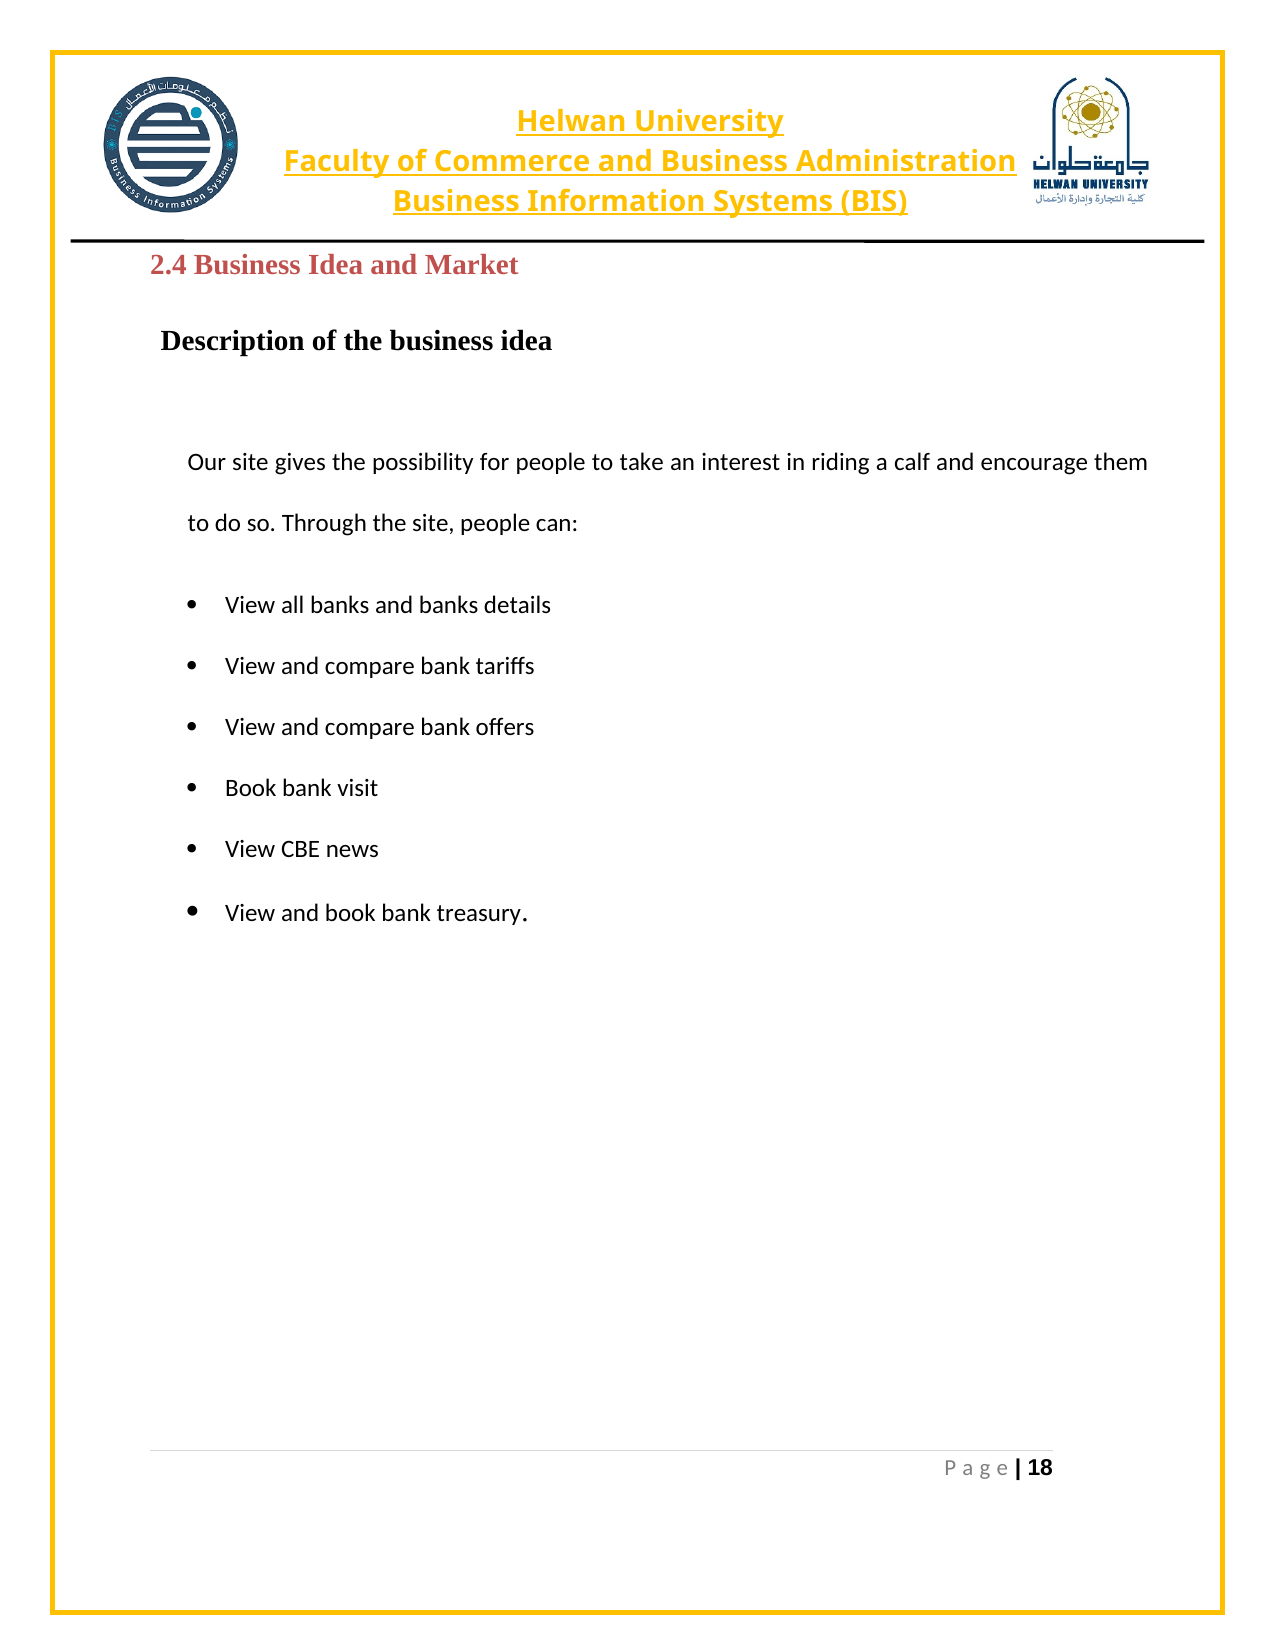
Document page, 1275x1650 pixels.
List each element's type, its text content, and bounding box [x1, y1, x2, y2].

subtitle 2.4 Business Idea and Market [150, 247, 1150, 281]
picture [95, 75, 245, 215]
list View all banks and banks details [187, 589, 1150, 619]
text Description of the business idea [160, 323, 1150, 357]
list View and book bank treasury. [187, 894, 1150, 928]
list Book bank visit [187, 772, 1150, 803]
list View and compare bank offers [187, 711, 1150, 742]
picture [1029, 73, 1150, 206]
text Our site gives the possibility for people to take an interest in riding a calf and encourage them to do so. Through the site, people can: [187, 446, 1150, 538]
list View CBE news [187, 833, 1150, 864]
list View and compare bank tariffs [187, 650, 1150, 681]
